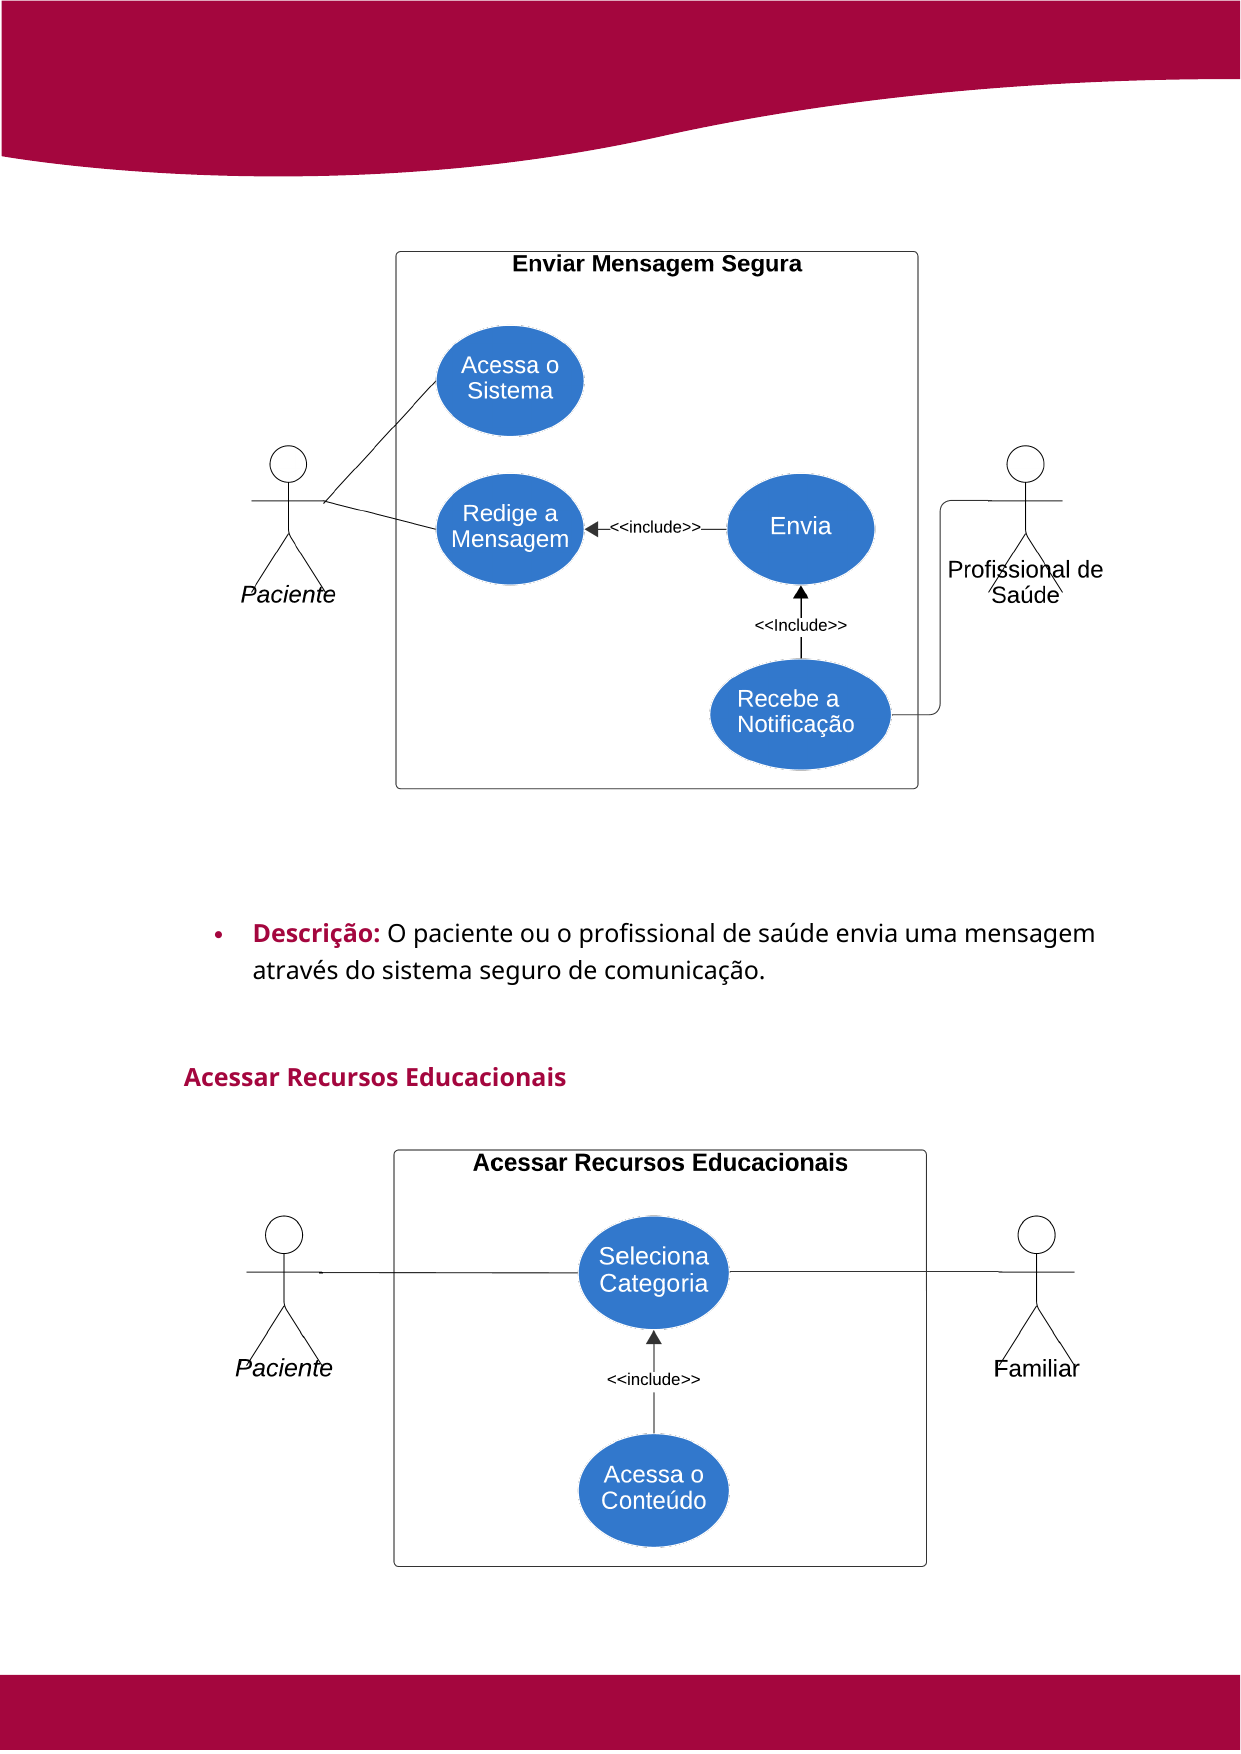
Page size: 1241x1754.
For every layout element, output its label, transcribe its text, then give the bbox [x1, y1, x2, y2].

list Descrição: O paciente ou o profissional de saúde envia uma mensagem através do sistema seguro de comunicação. [215, 916, 1122, 986]
text Acessar Recursos Educacionais [177, 1059, 1122, 1093]
picture [177, 177, 1123, 844]
picture [177, 1112, 1123, 1607]
